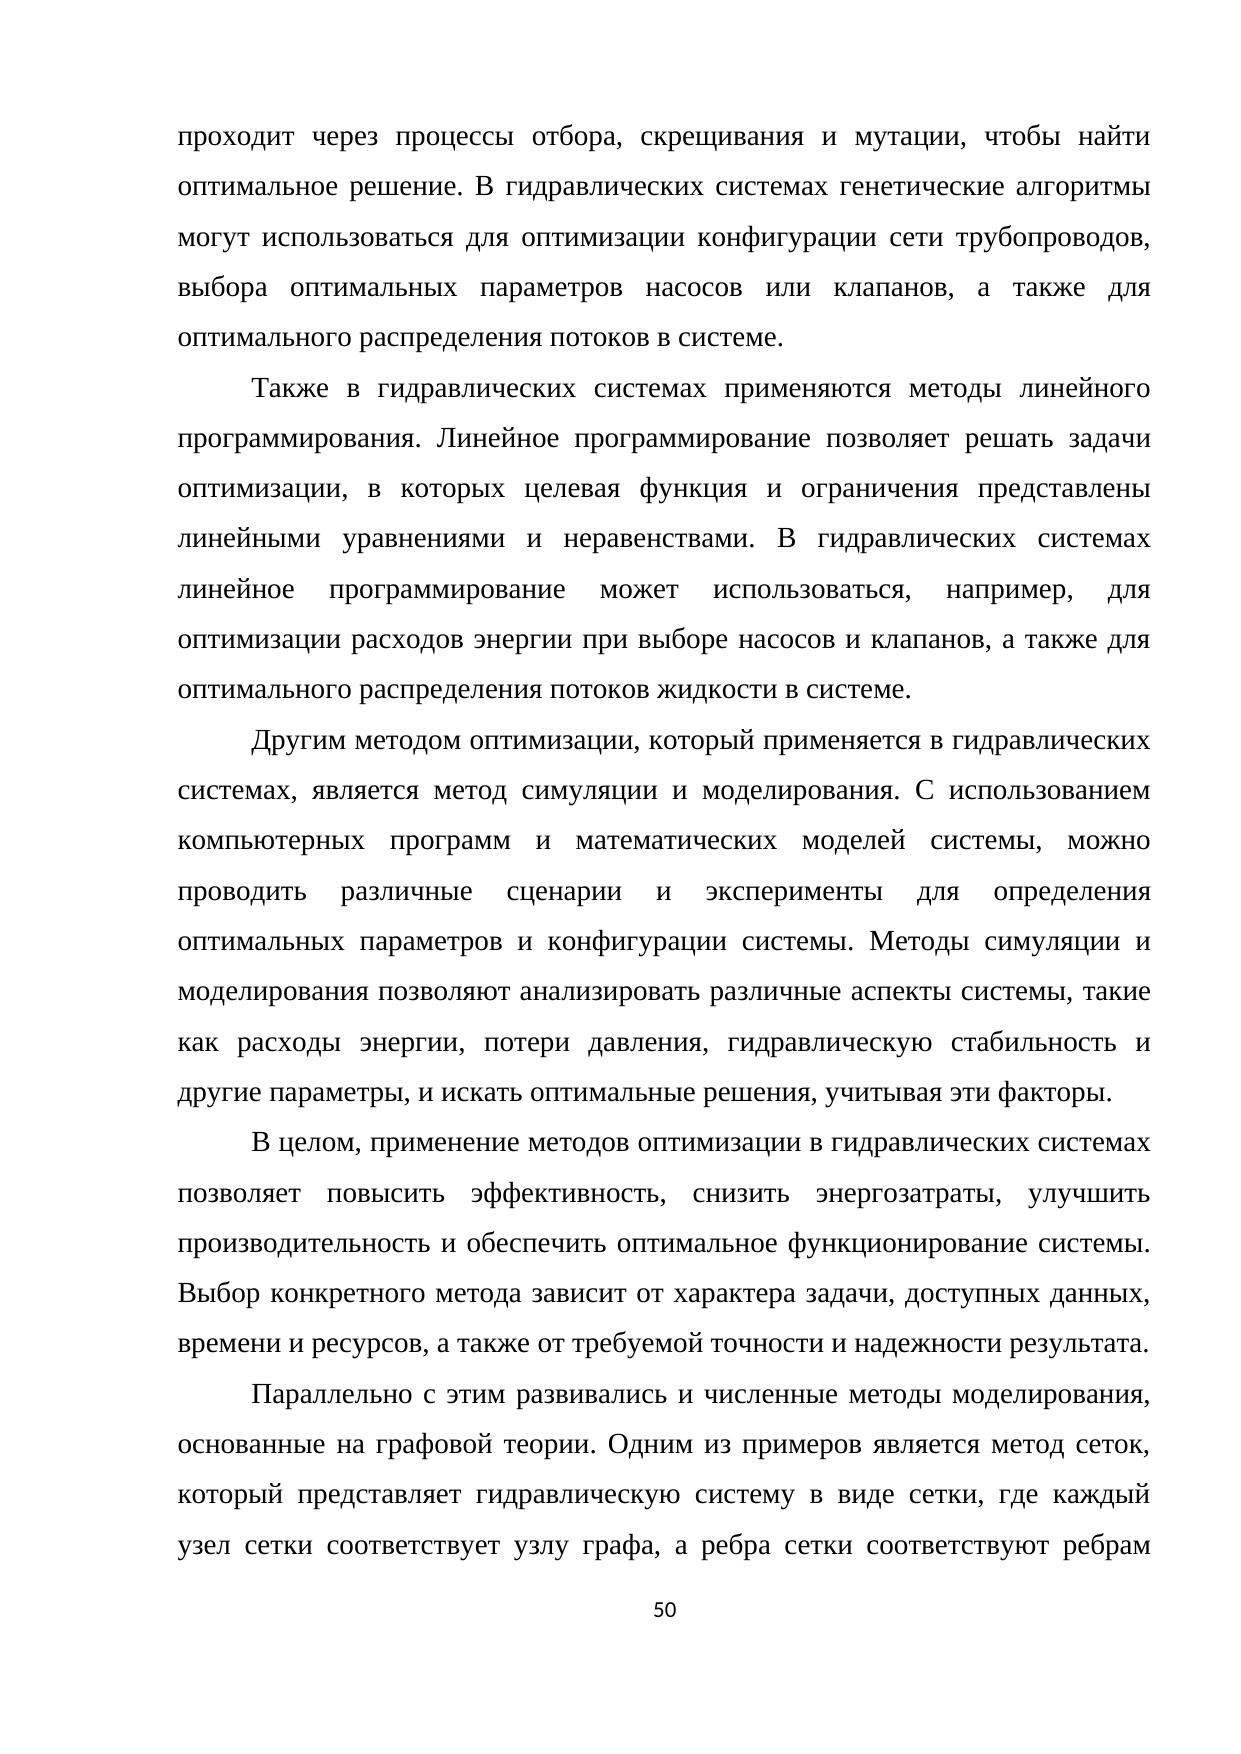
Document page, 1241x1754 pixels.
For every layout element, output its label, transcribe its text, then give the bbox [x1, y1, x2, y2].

text Другим методом оптимизации, который применяется в гидравлических системах, является метод симуляции и моделирования. С использованием компьютерных программ и математических моделей системы, можно проводить различные сценарии и эксперименты для определения оптимальных параметров и конфигурации системы. Методы симуляции и моделирования позволяют анализировать различные аспекты системы, такие как расходы энергии, потери давления, гидравлическую стабильность и другие параметры, и искать оптимальные решения, учитывая эти факторы. [177, 722, 1152, 1108]
text В целом, применение методов оптимизации в гидравлических системах позволяет повысить эффективность, снизить энергозатраты, улучшить производительность и обеспечить оптимальное функционирование системы. Выбор конкретного метода зависит от характера задачи, доступных данных, времени и ресурсов, а также от требуемой точности и надежности результата. [177, 1124, 1152, 1359]
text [177, 118, 1152, 353]
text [177, 1376, 1152, 1560]
text Также в гидравлических системах применяются методы линейного программирования. Линейное программирование позволяет решать задачи оптимизации, в которых целевая функция и ограничения представлены линейными уравнениями и неравенствами. В гидравлических системах линейное программирование может использоваться, например, для оптимизации расходов энергии при выборе насосов и клапанов, а также для оптимального распределения потоков жидкости в системе. [177, 370, 1152, 705]
